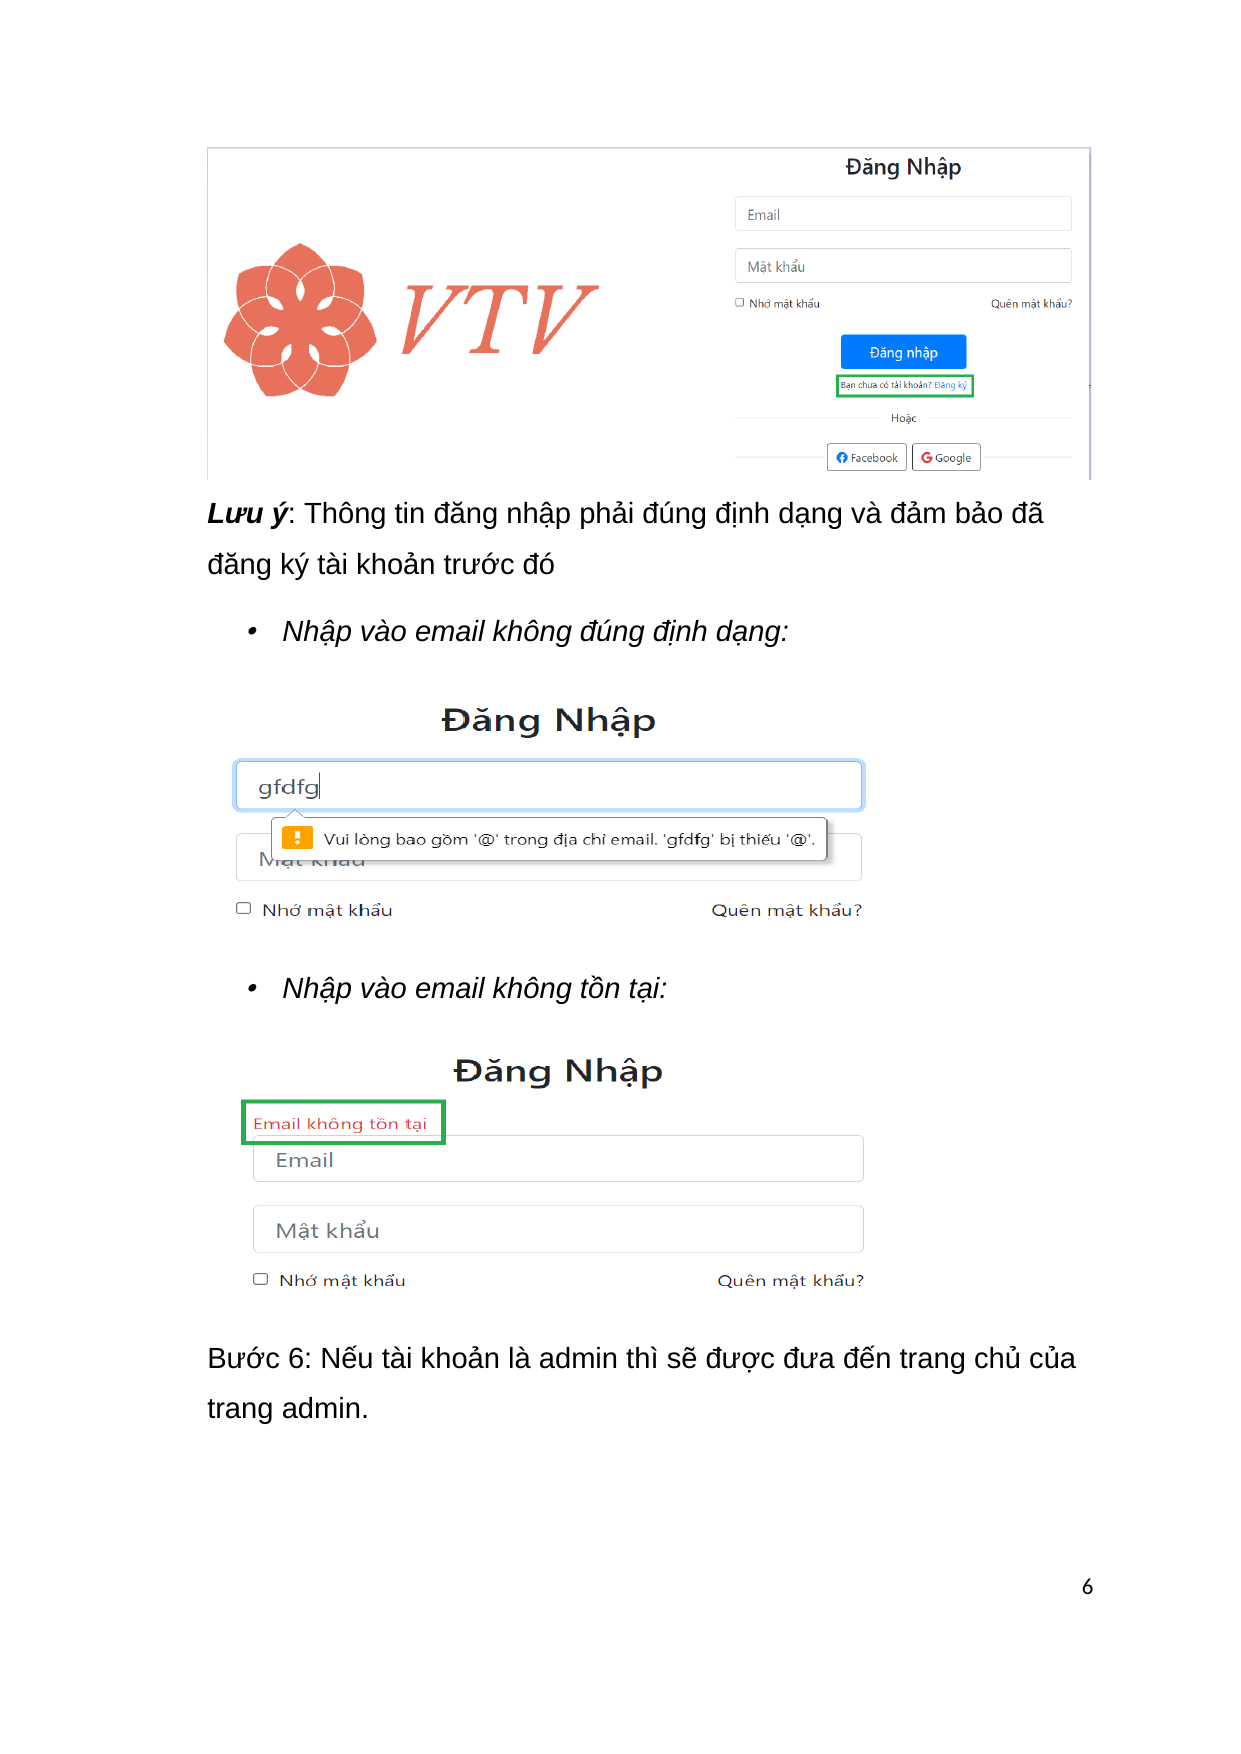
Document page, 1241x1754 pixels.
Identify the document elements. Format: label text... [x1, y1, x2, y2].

list Nhập vào email không tồn tại: [244, 971, 1093, 1005]
text Bước 6: Nếu tài khoản là admin thì sẽ được đưa đến trang chủ của trang admin. [207, 1341, 1093, 1425]
picture [207, 681, 879, 941]
picture [207, 147, 1092, 480]
list Nhập vào email không đúng định dạng: [244, 614, 1093, 648]
picture [207, 1038, 879, 1311]
